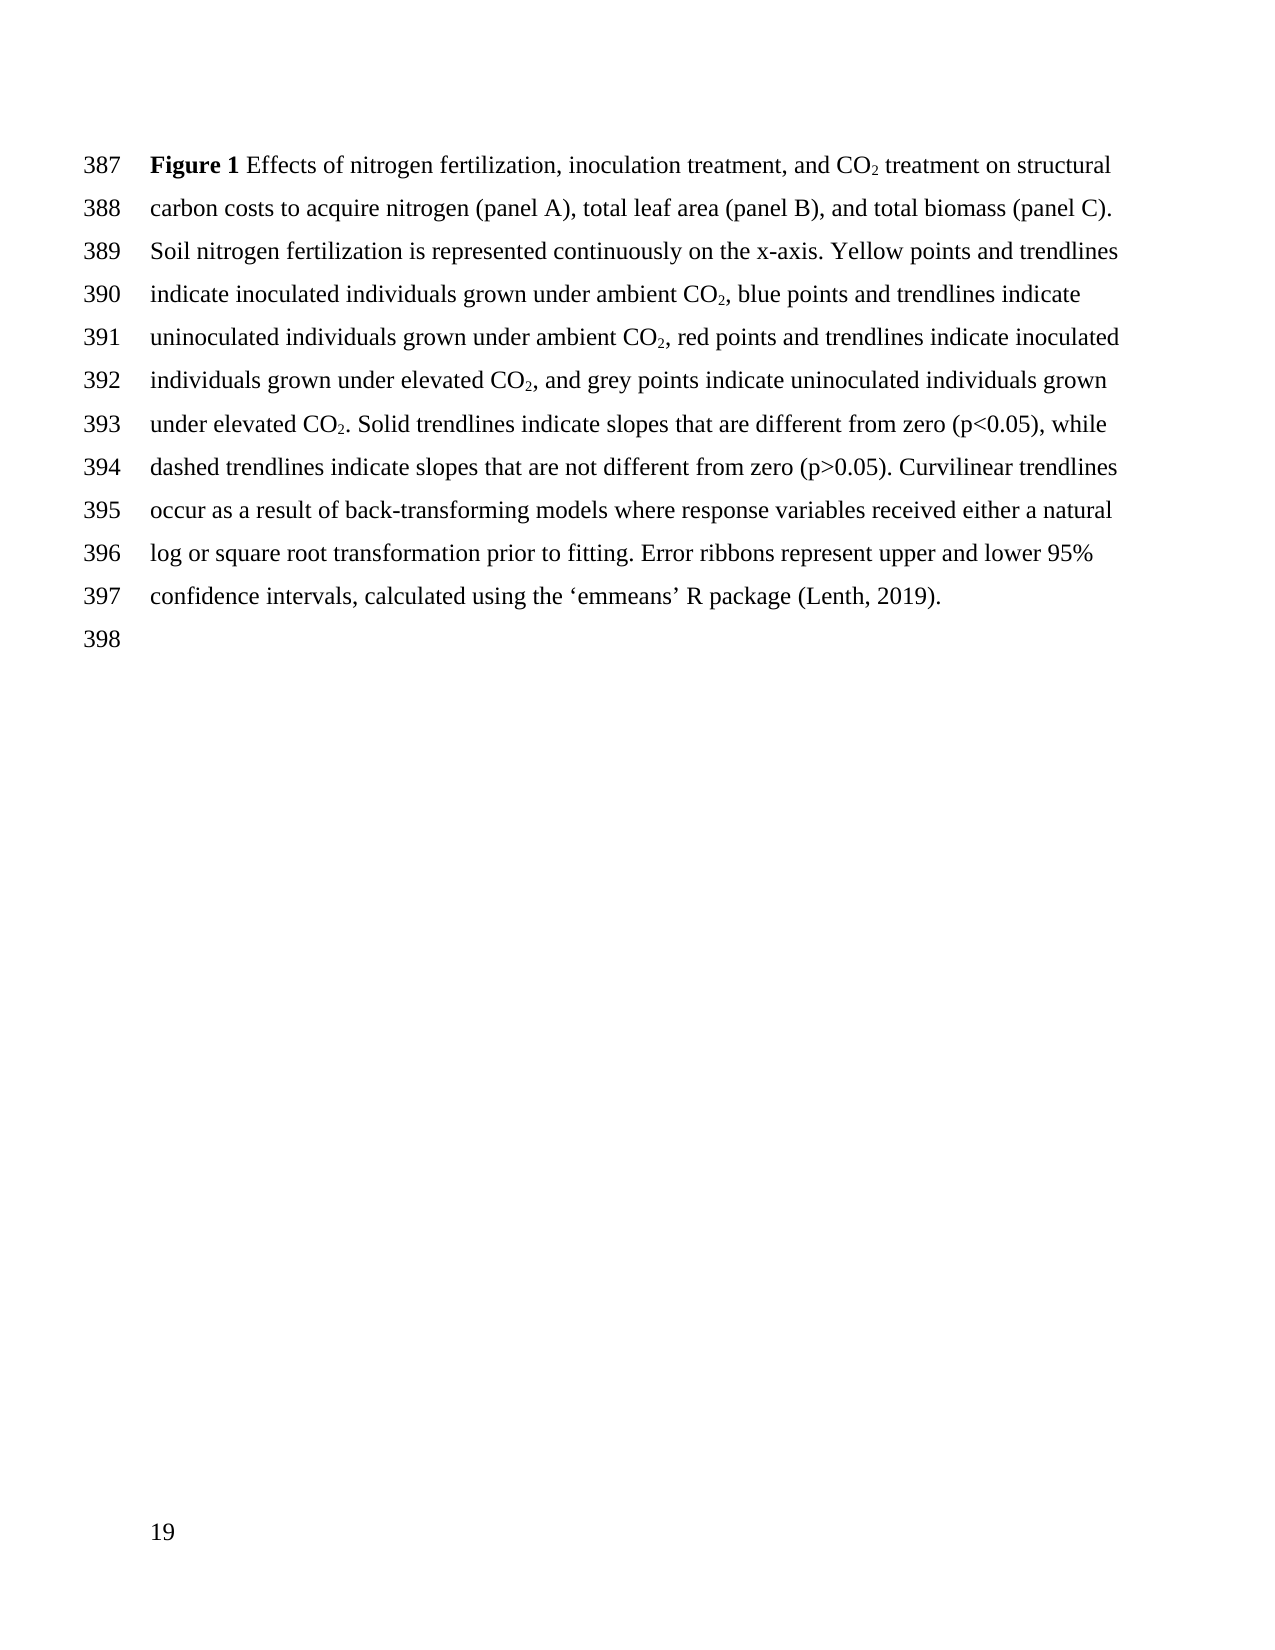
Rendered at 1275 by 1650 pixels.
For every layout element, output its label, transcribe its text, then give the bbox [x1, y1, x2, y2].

text Figure 1 Effects of nitrogen fertilization, inoculation treatment, and CO2 treatment on structural carbon costs to acquire nitrogen (panel A), total leaf area (panel B), and total biomass (panel C). Soil nitrogen fertilization is represented continuously on the x-axis. Yellow points and trendlines indicate inoculated individuals grown under ambient CO2, blue points and trendlines indicate uninoculated individuals grown under ambient CO2, red points and trendlines indicate inoculated individuals grown under elevated CO2, and grey points indicate uninoculated individuals grown under elevated CO2. Solid trendlines indicate slopes that are different from zero (p<0.05), while dashed trendlines indicate slopes that are not different from zero (p>0.05). Curvilinear trendlines occur as a result of back-transforming models where response variables received either a natural log or square root transformation prior to fitting. Error ribbons represent upper and lower 95% confidence intervals, calculated using the ‘emmeans’ R package (Lenth, 2019). [150, 150, 1125, 610]
